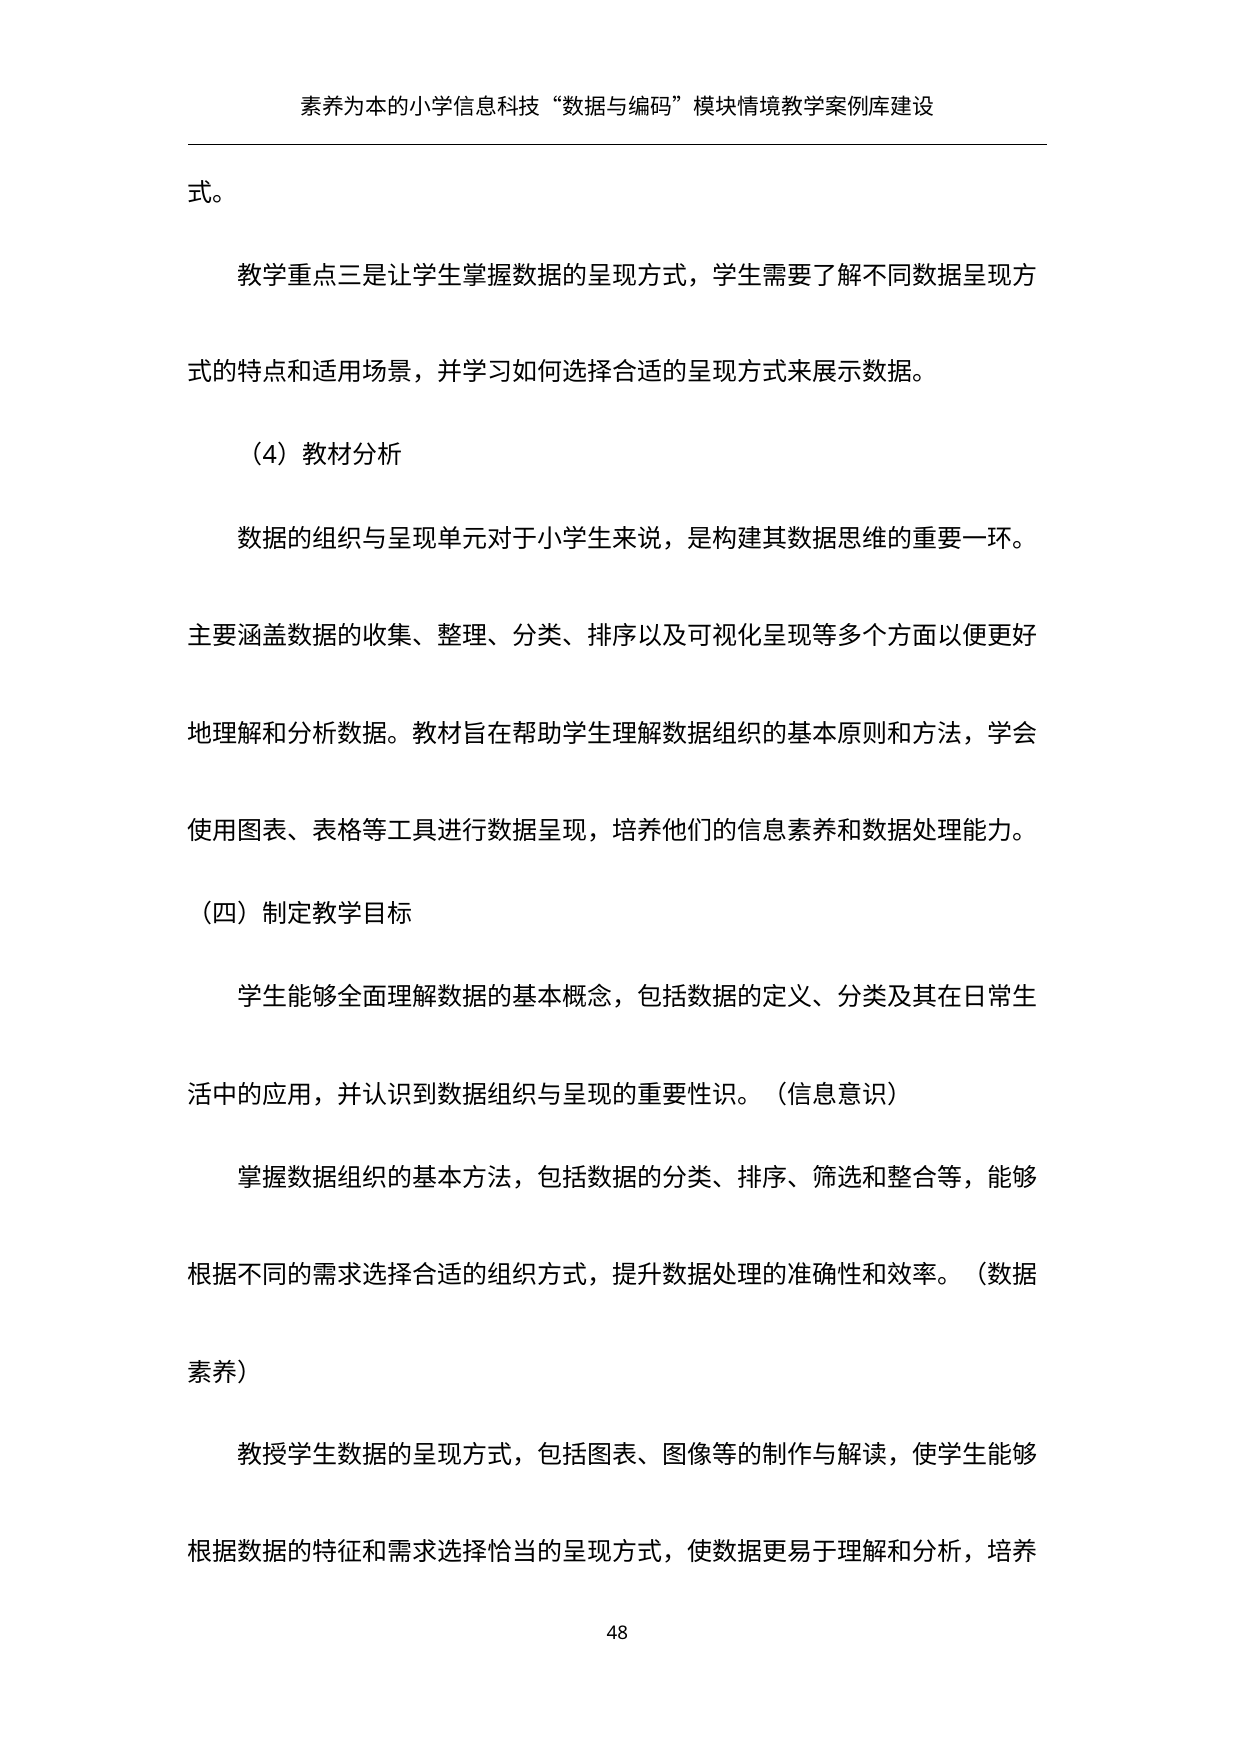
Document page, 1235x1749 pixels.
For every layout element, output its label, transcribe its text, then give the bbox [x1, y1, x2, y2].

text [187, 1421, 1047, 1584]
list （4）教材分析 [187, 421, 1047, 486]
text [187, 159, 1047, 224]
text 学生能够全面理解数据的基本概念，包括数据的定义、分类及其在日常生活中的应用，并认识到数据组织与呈现的重要性识。（信息意识） [187, 962, 1047, 1125]
text （四）制定教学目标 [187, 879, 1047, 944]
text 数据的组织与呈现单元对于小学生来说，是构建其数据思维的重要一环。主要涵盖数据的收集、整理、分类、排序以及可视化呈现等多个方面以便更好地理解和分析数据。教材旨在帮助学生理解数据组织的基本原则和方法，学会使用图表、表格等工具进行数据呈现，培养他们的信息素养和数据处理能力。 [187, 504, 1047, 861]
text 掌握数据组织的基本方法，包括数据的分类、排序、筛选和整合等，能够根据不同的需求选择合适的组织方式，提升数据处理的准确性和效率。（数据素养） [187, 1143, 1047, 1403]
text 教学重点三是让学生掌握数据的呈现方式，学生需要了解不同数据呈现方式的特点和适用场景，并学习如何选择合适的呈现方式来展示数据。 [187, 241, 1047, 403]
